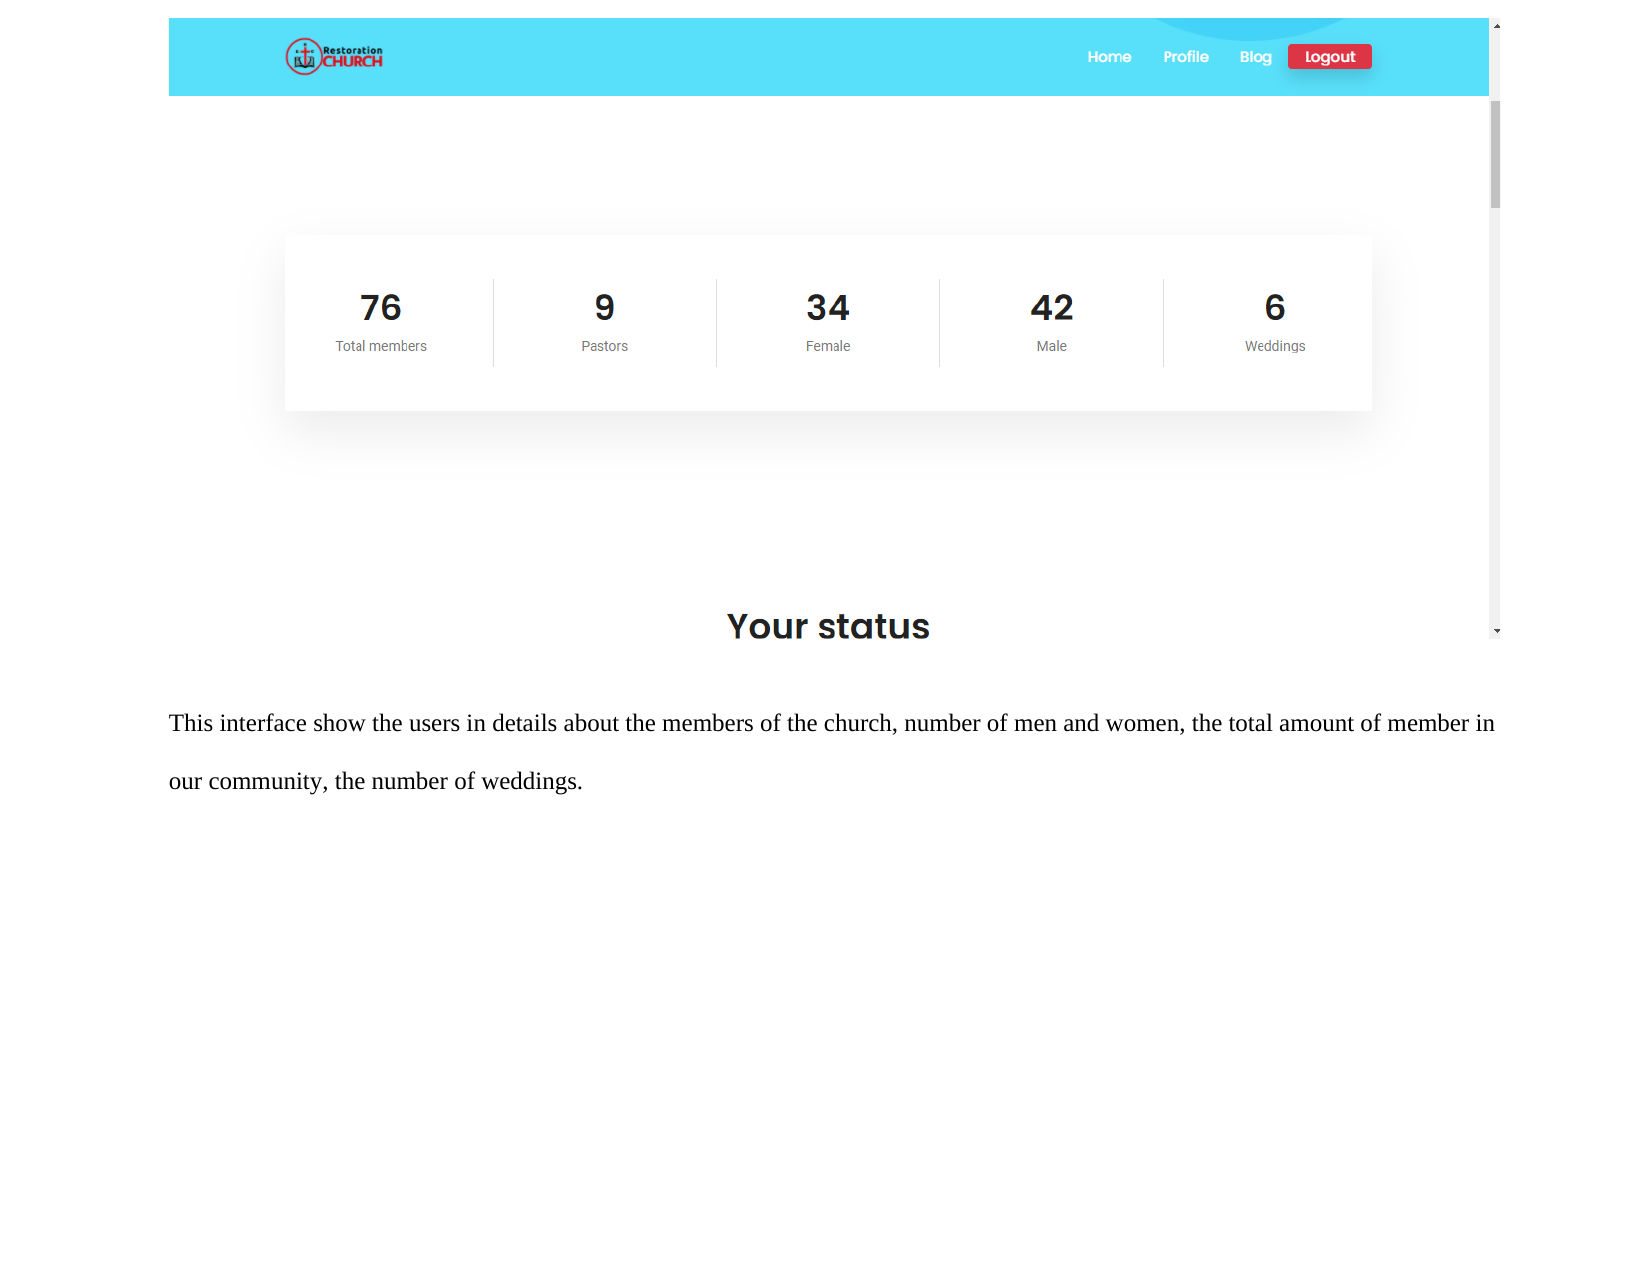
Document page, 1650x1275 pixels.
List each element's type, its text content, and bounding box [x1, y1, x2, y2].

picture [168, 18, 1500, 639]
text This interface show the users in details about the members of the church, number of men and women, the total amount of member in our community, the number of weddings. [169, 708, 1500, 795]
